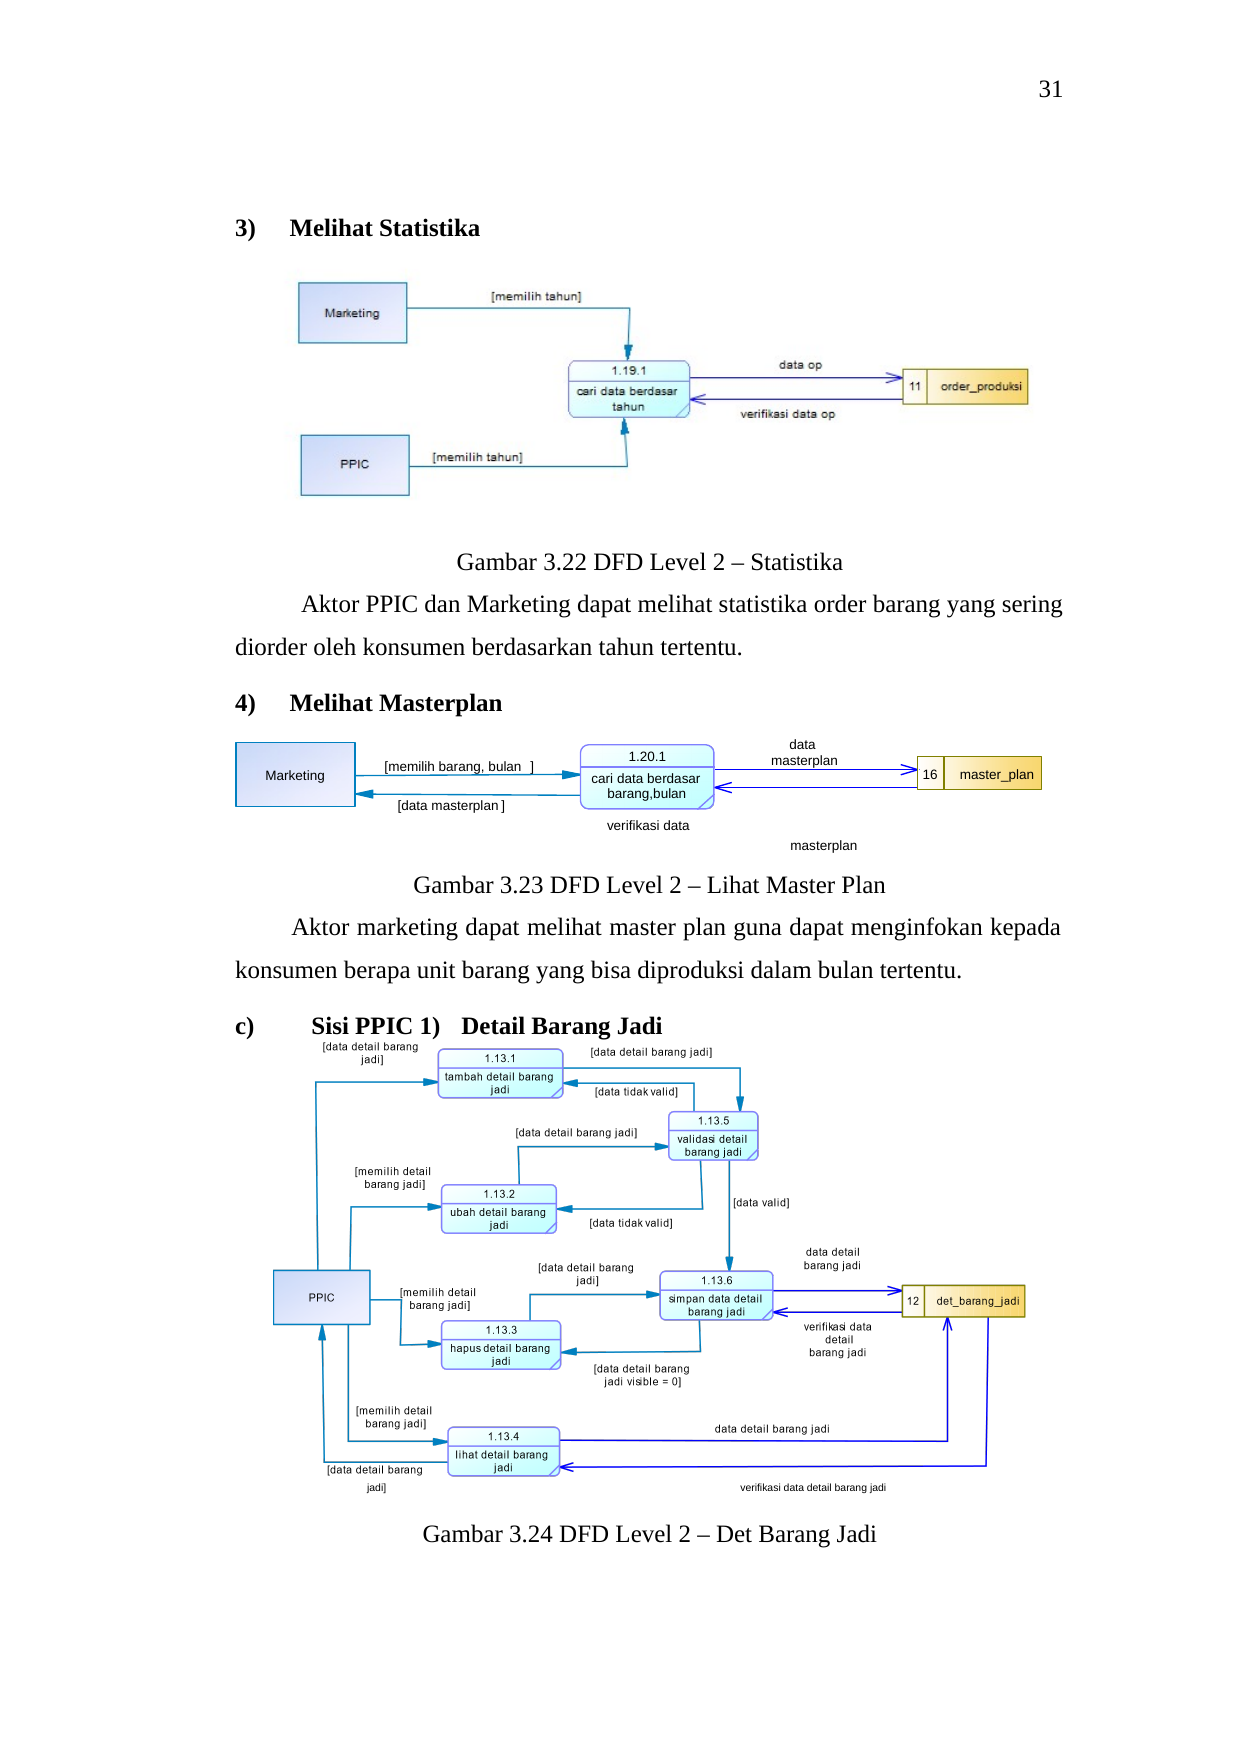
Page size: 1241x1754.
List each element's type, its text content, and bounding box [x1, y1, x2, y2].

picture [266, 250, 1044, 538]
text Aktor marketing dapat melihat master plan guna dapat menginfokan kepada konsumen berapa unit barang yang bisa diproduksi dalam bulan tertentu. [235, 912, 1062, 984]
text Gambar 3.23 DFD Level 2 – Lihat Master Plan [326, 870, 973, 898]
subtitle 3) Melihat Statistika [235, 213, 1063, 242]
text Gambar 3.22 DFD Level 2 – Statistika [326, 547, 974, 575]
text diorder oleh konsumen berdasarkan tahun tertentu. [235, 632, 1062, 661]
picture [238, 744, 353, 805]
subtitle 4) Melihat Masterplan [235, 688, 1063, 717]
picture [582, 768, 713, 808]
picture [702, 798, 713, 808]
picture [582, 746, 713, 766]
subtitle c) Sisi PPIC 1) Detail Barang Jadi [235, 1011, 1063, 1040]
text Aktor PPIC dan Marketing dapat melihat statistika order barang yang sering [271, 589, 1063, 618]
text verifikasi data [236, 737, 1060, 833]
text masterplan [236, 838, 1063, 853]
text Gambar 3.24 DFD Level 2 – Det Barang Jadi [326, 1519, 973, 1547]
picture [272, 1042, 1026, 1477]
